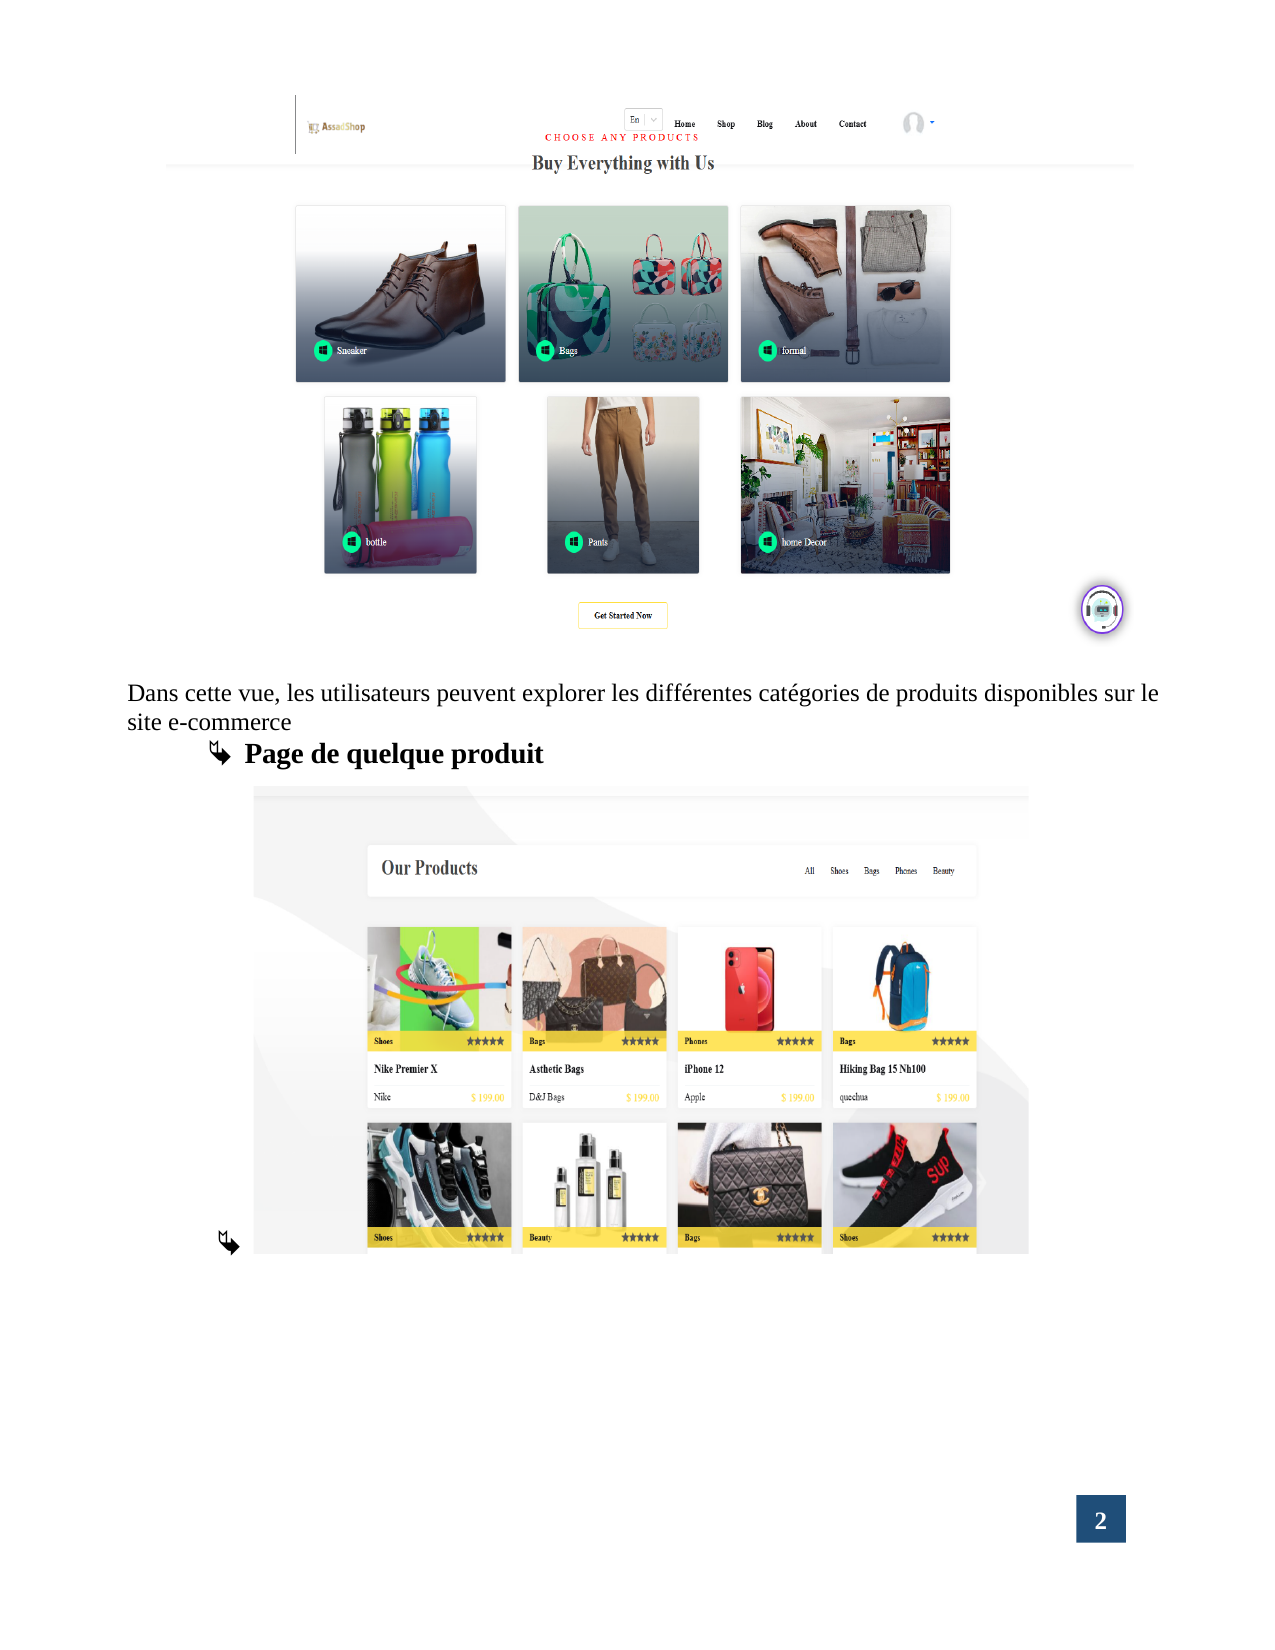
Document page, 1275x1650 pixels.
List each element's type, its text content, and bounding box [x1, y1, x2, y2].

text Dans cette vue, les utilisateurs peuvent explorer les différentes catégories de produits disponibles sur le site e-commerce [127, 678, 1173, 736]
picture [253, 786, 1029, 1254]
list Page de quelque produit [207, 736, 1173, 769]
picture [166, 89, 1134, 647]
